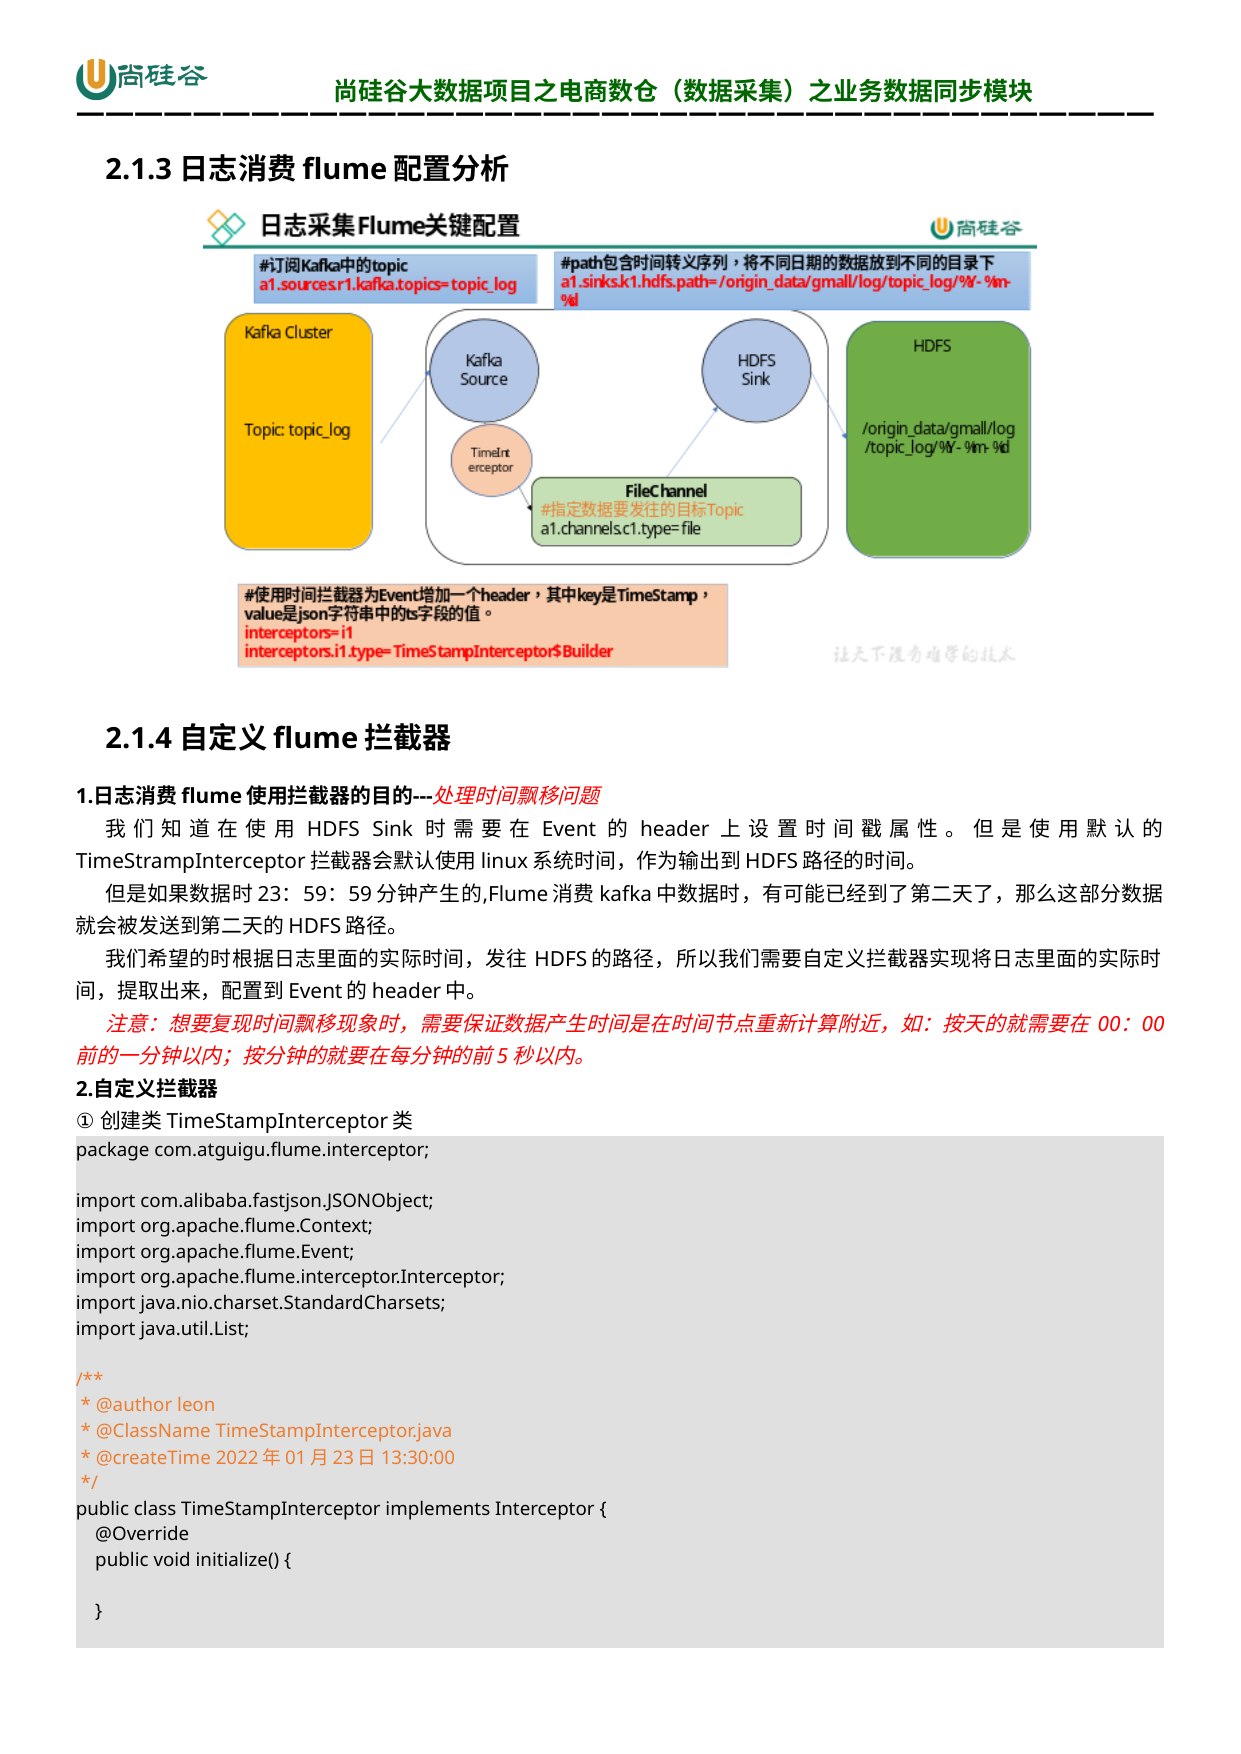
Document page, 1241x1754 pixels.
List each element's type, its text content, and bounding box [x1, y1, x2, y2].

subtitle 2.1.3 日志消费flume配置分析 [76, 134, 1164, 199]
text import com.alibaba.fastjson.JSONObject; [76, 1187, 1164, 1213]
text 我们知道在使用HDFS Sink时需要在Event的header上设置时间戳属性。但是使用默认的TimeStrampInterceptor拦截器会默认使用linux系统时间，作为输出到HDFS路径的时间。 [76, 811, 1164, 876]
text public void initialize() { [76, 1546, 1164, 1572]
text import java.util.List; [76, 1315, 1164, 1340]
text ① 创建类TimeStampInterceptor类 [76, 1104, 1164, 1136]
text 我们希望的时根据日志里面的实际时间，发往HDFS的路径，所以我们需要自定义拦截器实现将日志里面的实际时间，提取出来，配置到Event的header中。 [76, 941, 1164, 1006]
text 2.自定义拦截器 [76, 1071, 1164, 1104]
text import org.apache.flume.Event; [76, 1238, 1164, 1264]
text 注意：想要复现时间飘移现象时，需要保证数据产生时间是在时间节点重新计算附近，如：按天的就需要在00：00前的一分钟以内；按分钟的就要在每分钟的前5秒以内。 [76, 1006, 1164, 1071]
text import org.apache.flume.Context; [76, 1213, 1164, 1238]
text * @ClassName TimeStampInterceptor.java [76, 1417, 1164, 1442]
text 1.日志消费flume使用拦截器的目的---处理时间飘移问题 [76, 779, 1164, 811]
text 但是如果数据时23：59：59分钟产生的,Flume消费kafka中数据时，有可能已经到了第二天了，那么这部分数据就会被发送到第二天的HDFS路径。 [76, 876, 1164, 941]
text @Override [76, 1521, 1164, 1546]
text } [76, 1597, 1164, 1623]
text import java.nio.charset.StandardCharsets; [76, 1289, 1164, 1315]
text * @createTime 2022年01月23日 13:30:00 [76, 1442, 1164, 1469]
text import org.apache.flume.interceptor.Interceptor; [76, 1264, 1164, 1289]
text * @author leon [76, 1391, 1164, 1417]
picture [75, 59, 209, 101]
text */ [76, 1469, 1164, 1495]
text package com.atguigu.flume.interceptor; [76, 1136, 1164, 1162]
text public class TimeStampInterceptor implements Interceptor { [76, 1495, 1164, 1521]
text /** [76, 1366, 1164, 1391]
subtitle 2.1.4 自定义flume拦截器 [76, 703, 1164, 768]
